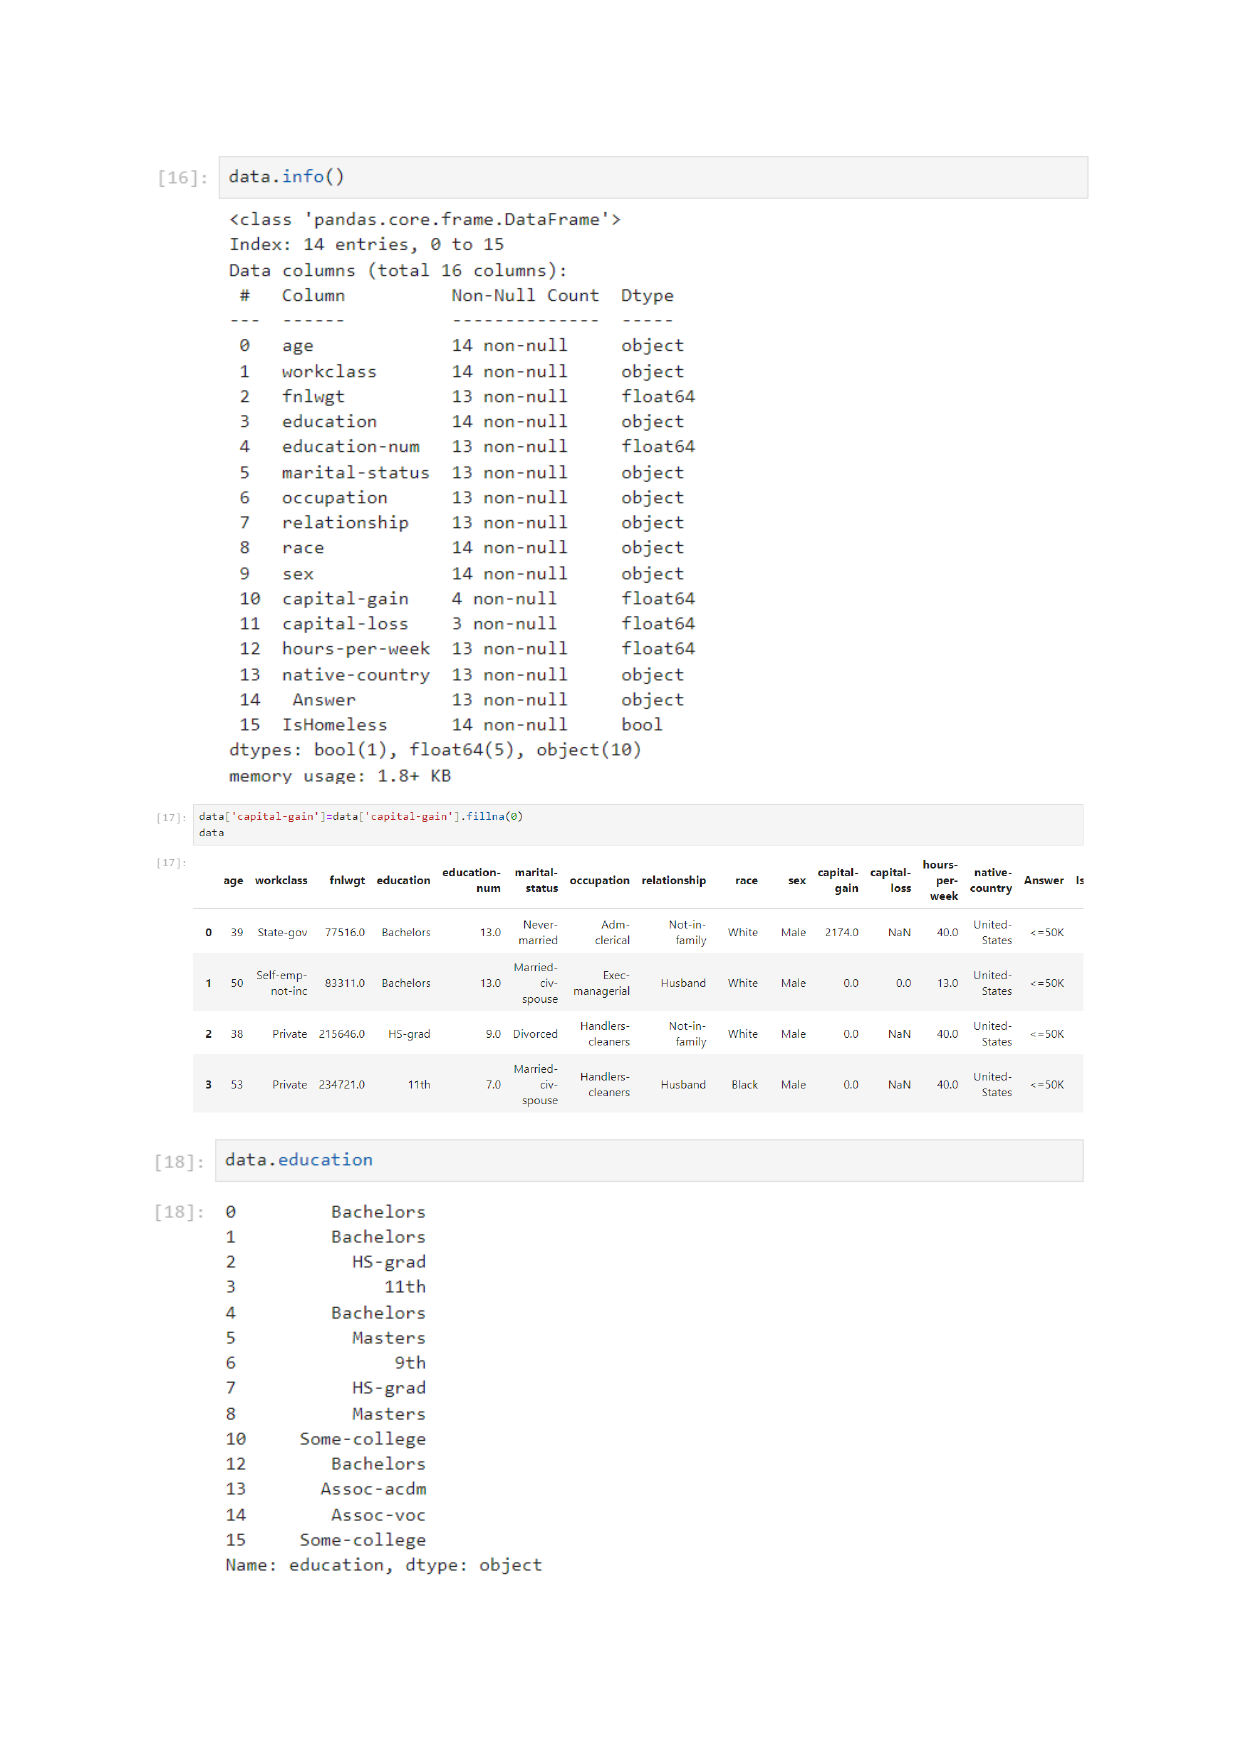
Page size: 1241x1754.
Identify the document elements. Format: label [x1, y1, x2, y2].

picture [150, 1131, 1091, 1579]
picture [150, 150, 1091, 784]
picture [150, 802, 1091, 1113]
